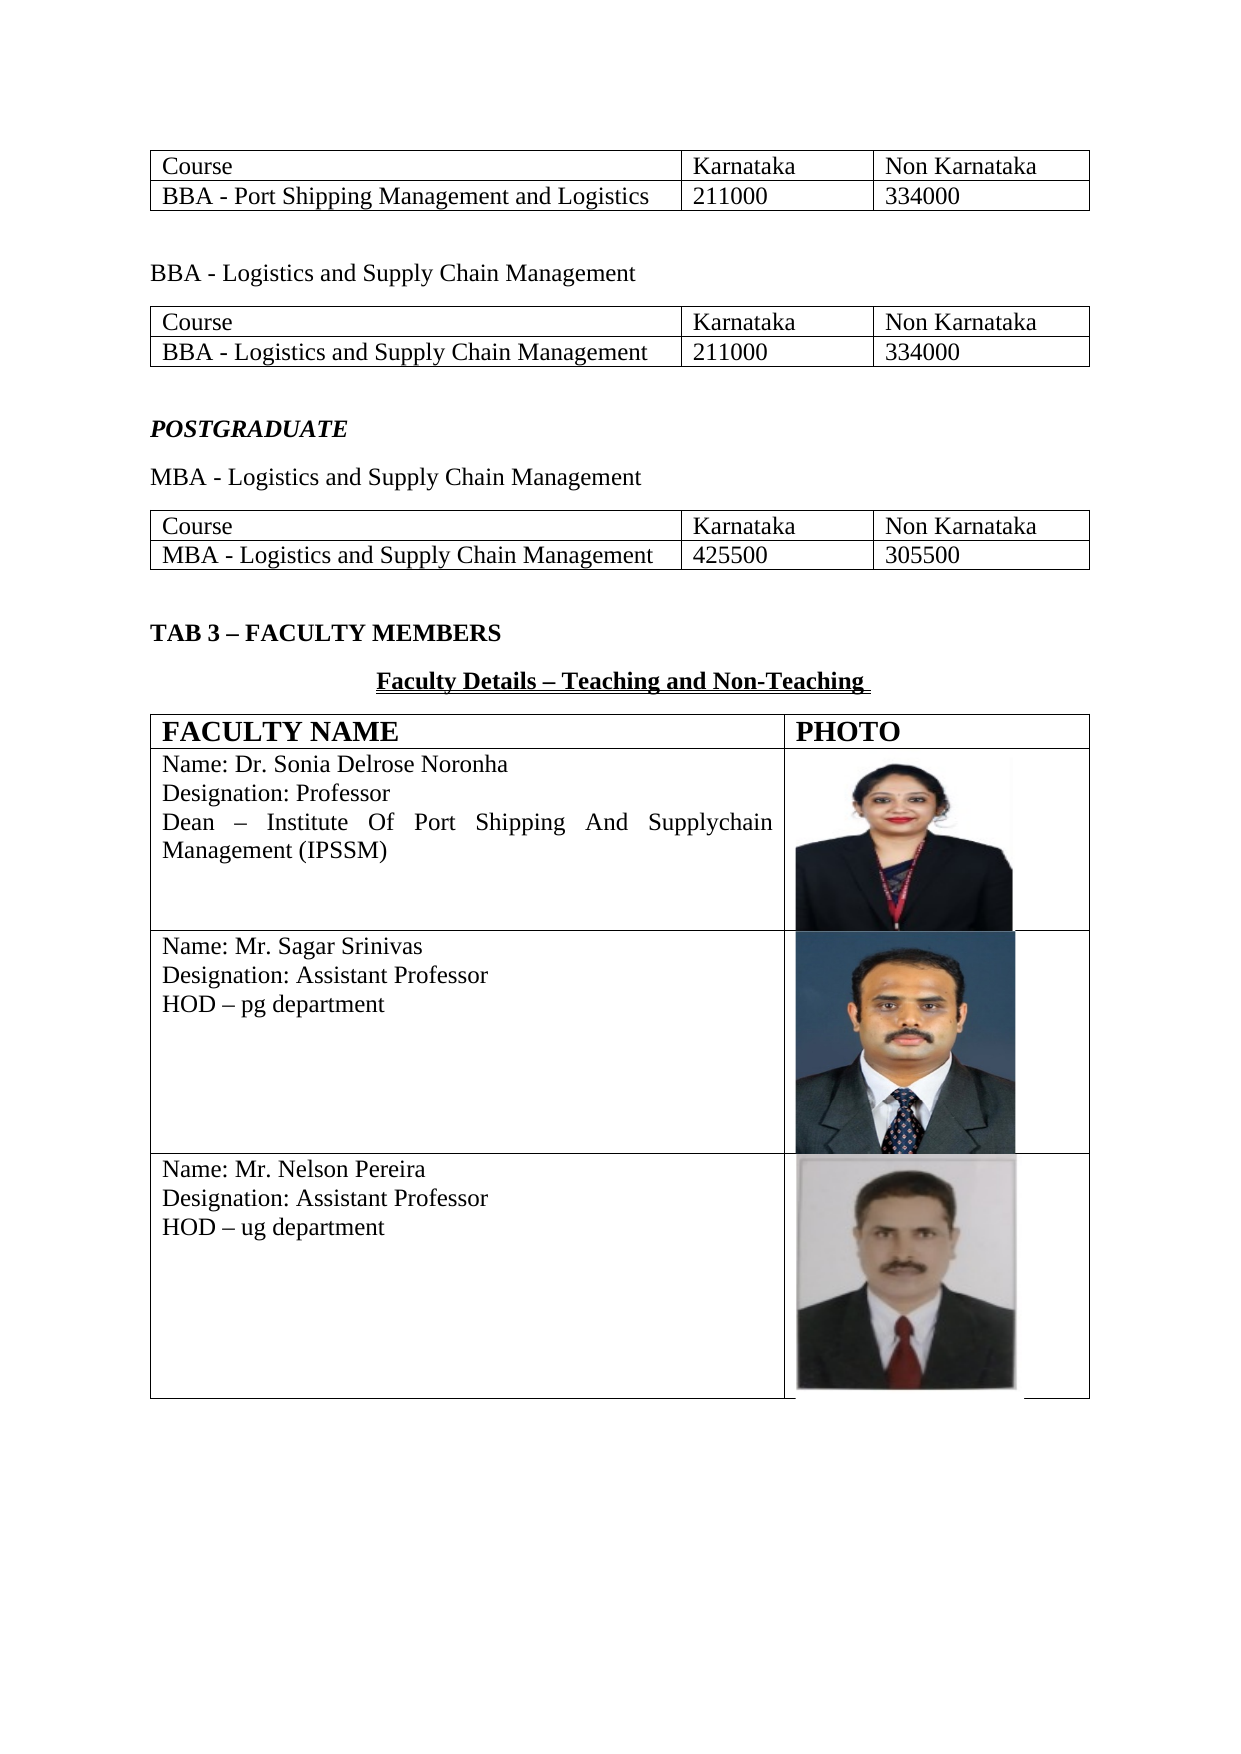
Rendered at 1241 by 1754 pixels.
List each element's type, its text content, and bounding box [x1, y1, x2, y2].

table_header FACULTY NAME [151, 715, 784, 748]
table_cell 305500 [874, 541, 1089, 569]
picture [795, 749, 1025, 1399]
text POSTGRADUATE [150, 414, 1090, 443]
table_cell BBA - Logistics and Supply Chain Management [151, 337, 681, 366]
table_header Non Karnataka [874, 511, 1089, 539]
table_header Course [151, 511, 681, 539]
table_cell BBA - Port Shipping Management and Logistics [151, 181, 681, 209]
table_cell 211000 [682, 337, 873, 366]
table_cell Name: Dr. Sonia Delrose Noronha Designation: Professor Dean – Institute Of Port Shipping And Supplychain Management (IPSSM) [151, 749, 784, 930]
table_cell [785, 749, 795, 930]
table_cell 211000 [682, 181, 873, 209]
table_header Karnataka [682, 151, 873, 180]
table_cell Name: Mr. Sagar Srinivas Designation: Assistant Professor HOD – pg department [151, 931, 784, 1153]
table_cell [1016, 749, 1089, 930]
table_header Non Karnataka [874, 151, 1089, 180]
table_cell [785, 931, 795, 1153]
text TAB 3 – FACULTY MEMBERS [150, 618, 1090, 647]
table_header Non Karnataka [874, 307, 1089, 336]
table_cell [785, 1154, 795, 1398]
table_cell 334000 [874, 337, 1089, 366]
text MBA - Logistics and Supply Chain Management [150, 462, 1090, 491]
table_header Course [151, 307, 681, 336]
table_cell 425500 [682, 541, 873, 569]
text Faculty Details – Teaching and Non-Teaching [150, 666, 1090, 694]
table_cell MBA - Logistics and Supply Chain Management [151, 541, 681, 569]
table_header Course [151, 151, 681, 180]
table_cell [1016, 931, 1089, 1153]
table_header PHOTO [785, 715, 1089, 748]
table_cell 334000 [874, 181, 1089, 209]
table_header Karnataka [682, 307, 873, 336]
table_cell [1025, 1154, 1089, 1398]
table_header Karnataka [682, 511, 873, 539]
table_cell Name: Mr. Nelson Pereira Designation: Assistant Professor HOD – ug department [151, 1154, 784, 1398]
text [150, 258, 1090, 287]
